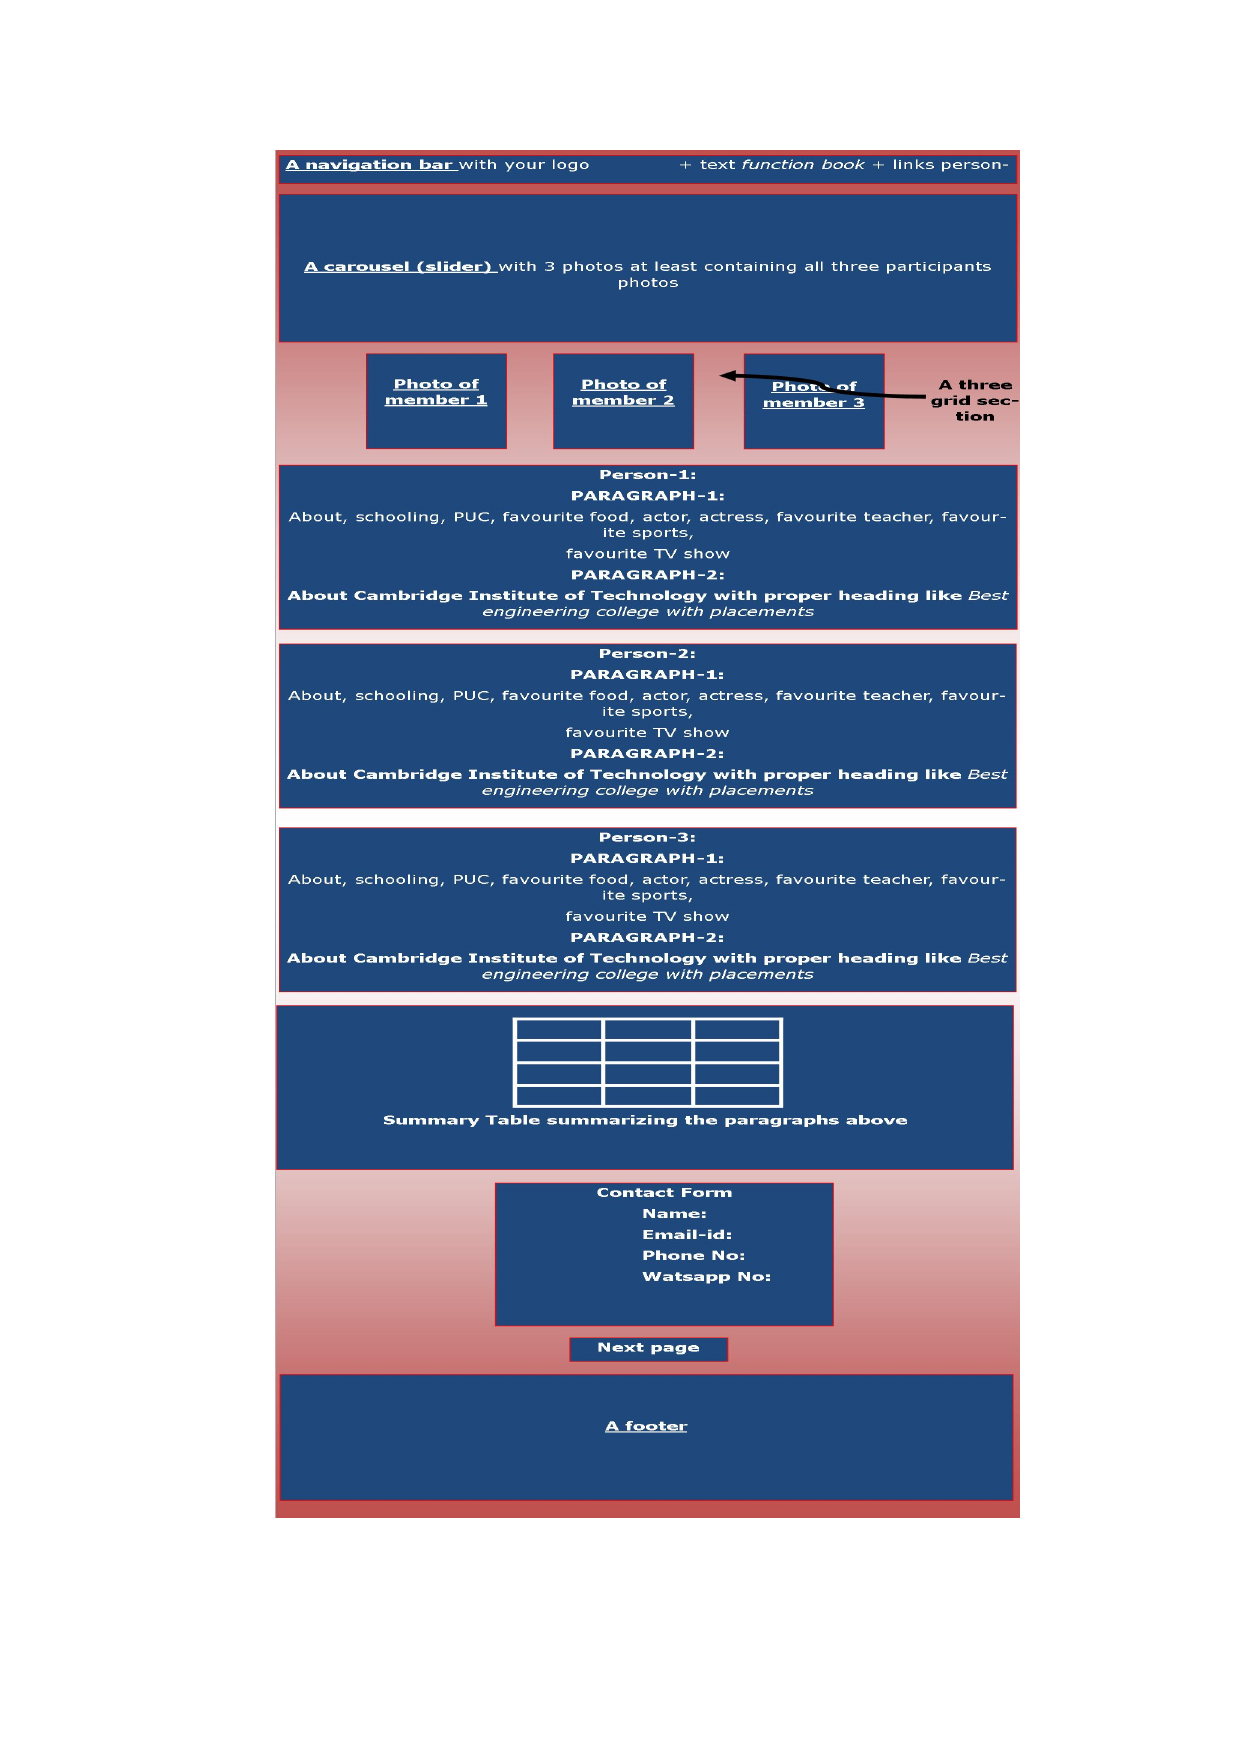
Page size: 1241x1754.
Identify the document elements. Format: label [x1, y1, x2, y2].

picture [275, 150, 1020, 1518]
